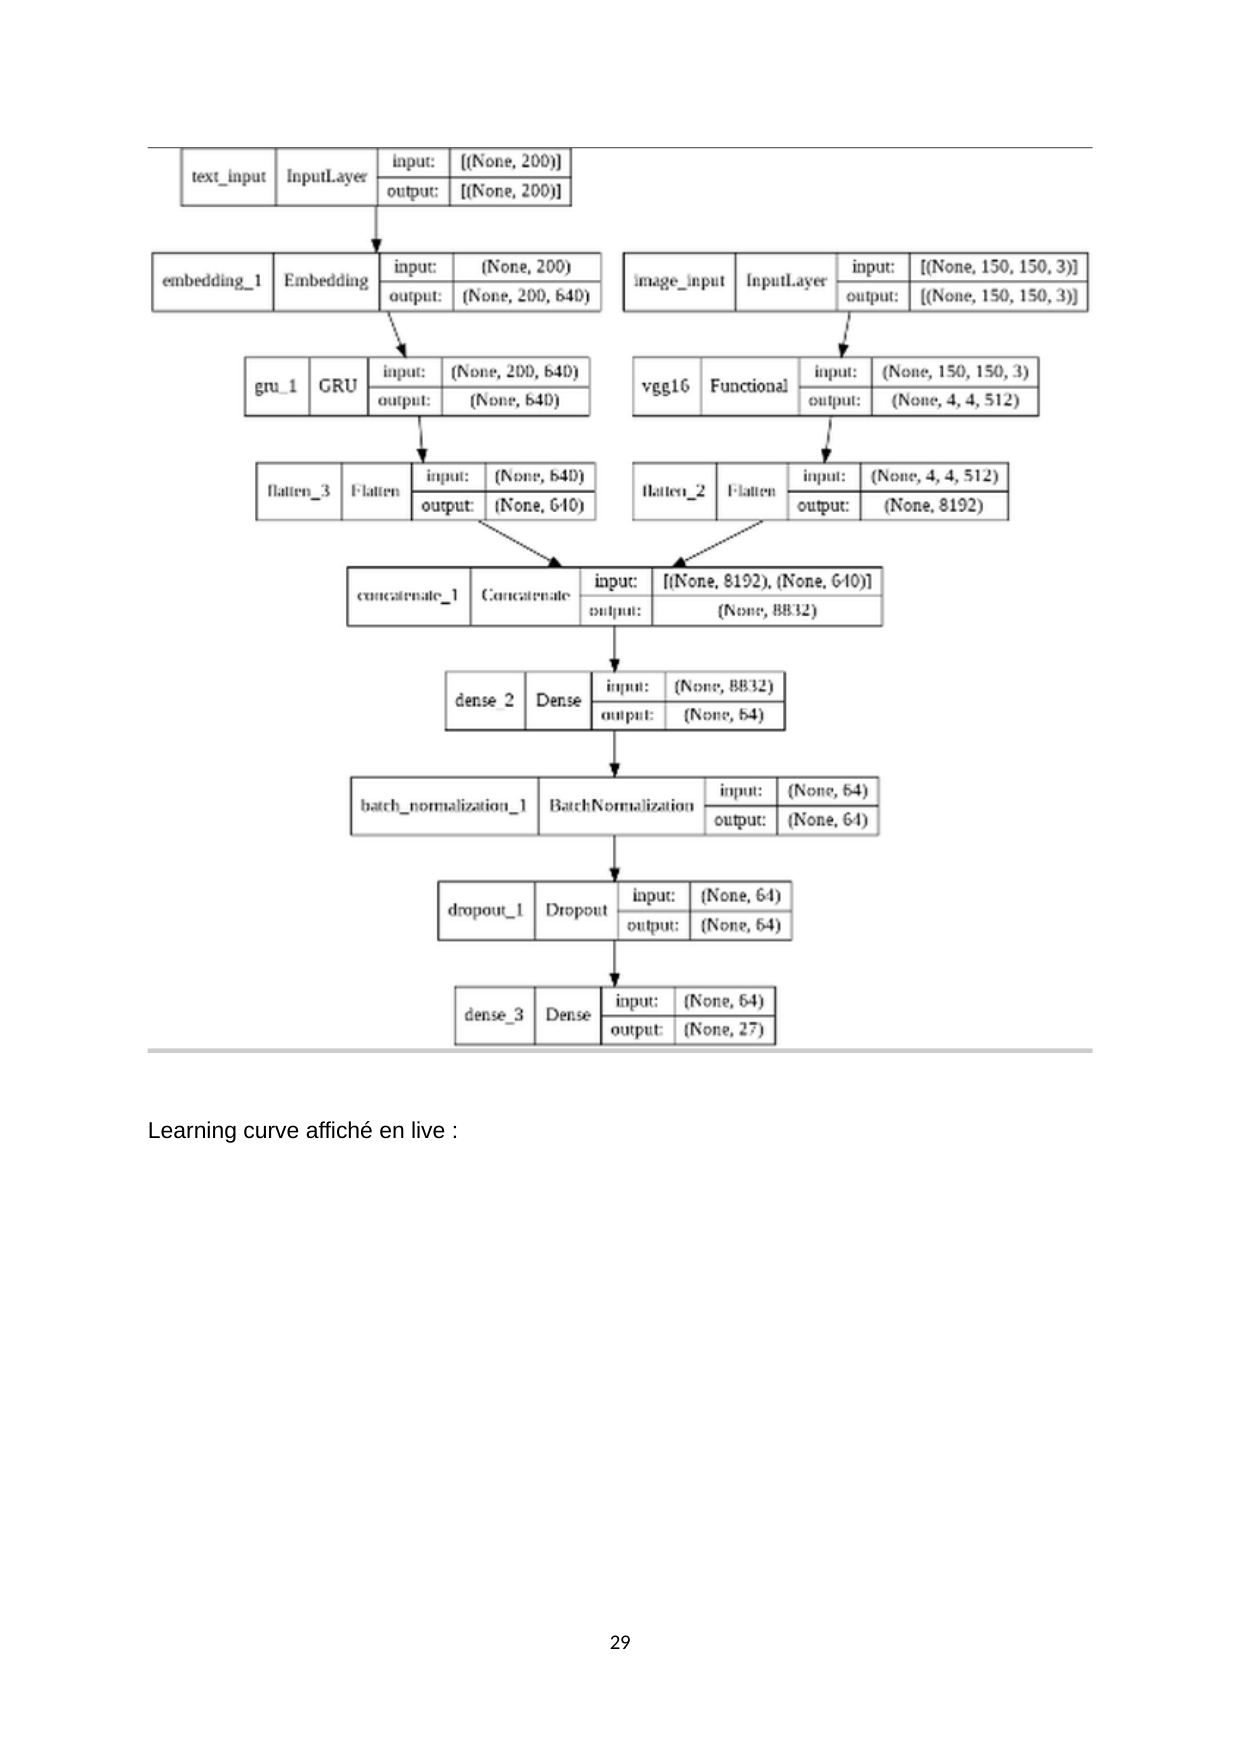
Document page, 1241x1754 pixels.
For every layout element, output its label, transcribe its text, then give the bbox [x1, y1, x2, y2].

picture [147, 147, 1093, 1053]
text Learning curve affiché en live : [148, 1117, 1093, 1143]
